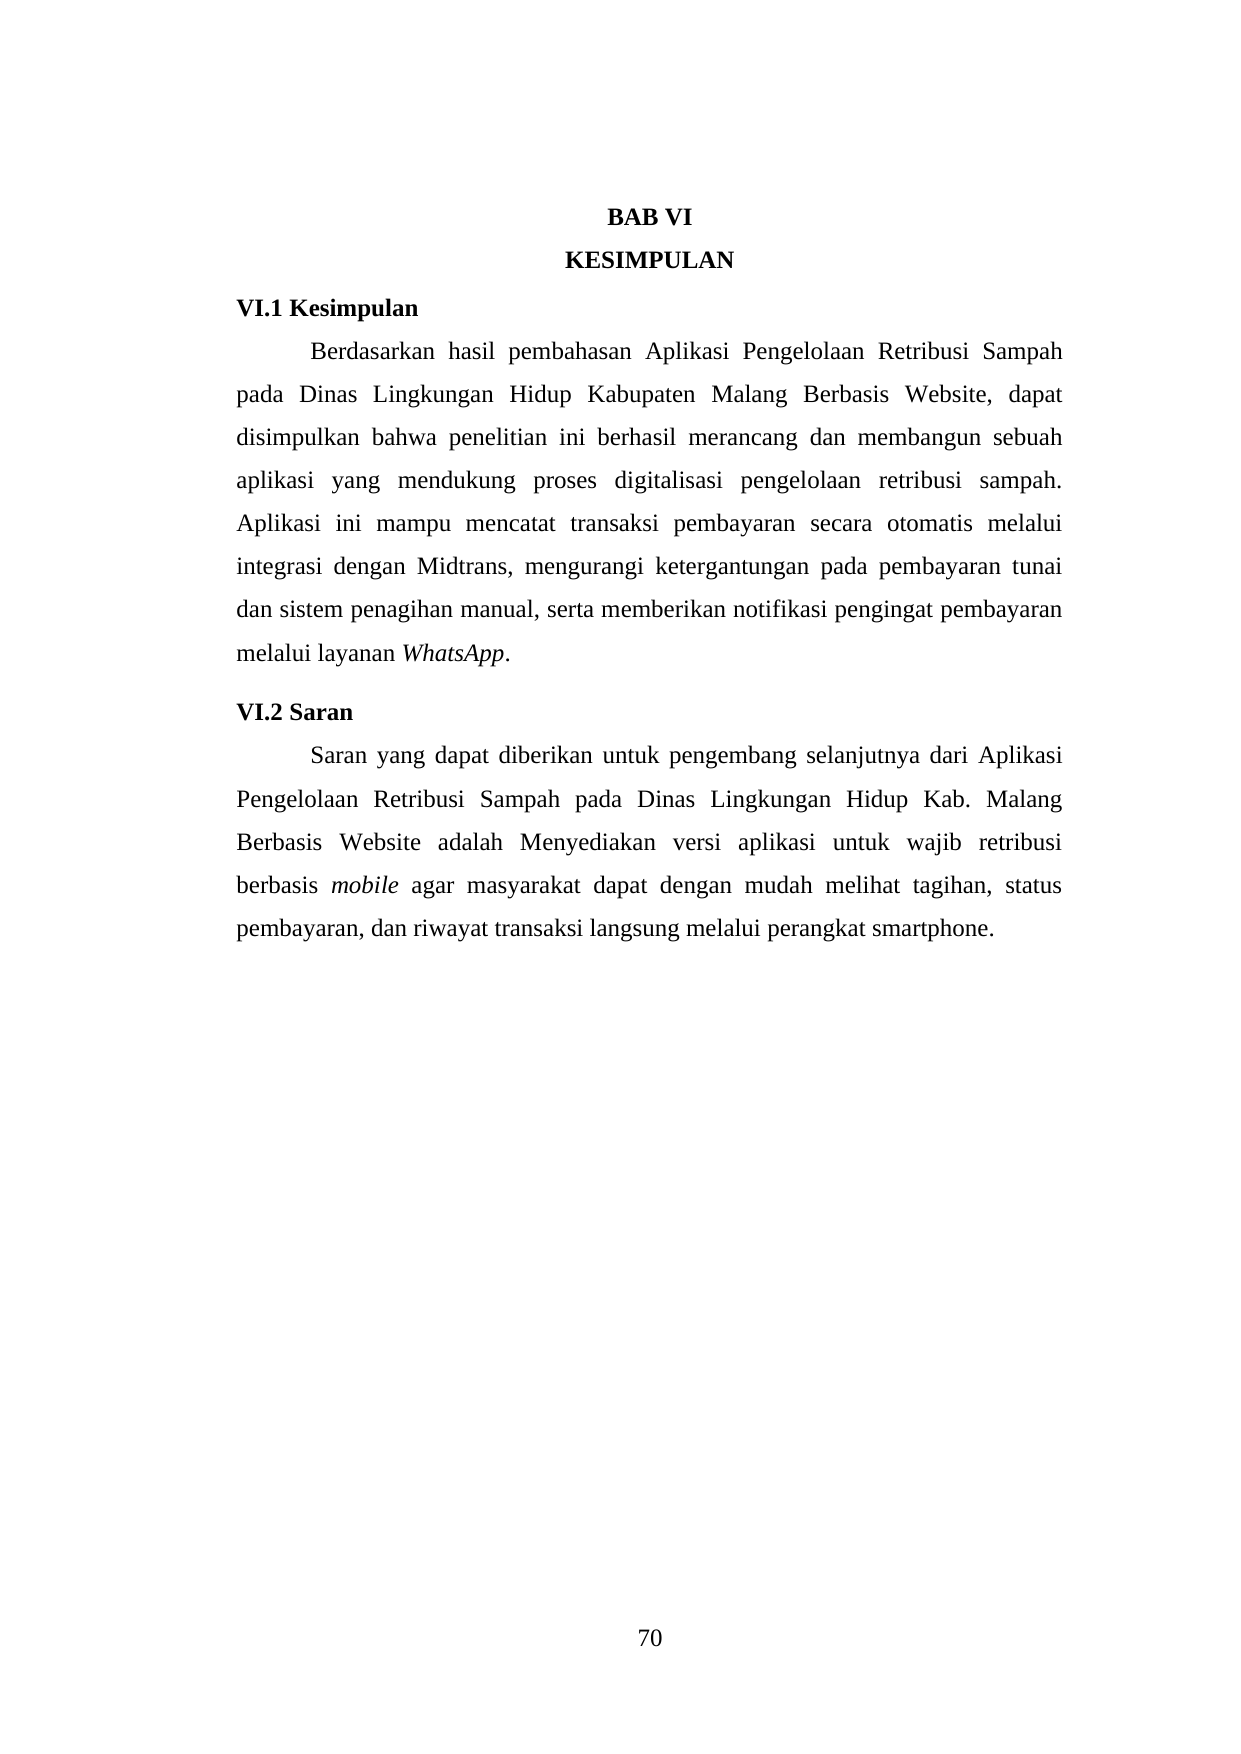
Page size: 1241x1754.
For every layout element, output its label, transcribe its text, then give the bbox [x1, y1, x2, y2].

subtitle KESIMPULAN [236, 202, 1063, 274]
subtitle Kesimpulan [236, 293, 1063, 321]
text Saran yang dapat diberikan untuk pengembang selanjutnya dari Aplikasi Pengelolaan Retribusi Sampah pada Dinas Lingkungan Hidup Kab. Malang Berbasis Website adalah Menyediakan versi aplikasi untuk wajib retribusi berbasis mobile agar masyarakat dapat dengan mudah melihat tagihan, status pembayaran, dan riwayat transaksi langsung melalui perangkat smartphone. [236, 741, 1063, 942]
subtitle Saran [236, 697, 1063, 726]
text Berdasarkan hasil pembahasan Aplikasi Pengelolaan Retribusi Sampah pada Dinas Lingkungan Hidup Kabupaten Malang Berbasis Website, dapat disimpulkan bahwa penelitian ini berhasil merancang dan membangun sebuah aplikasi yang mendukung proses digitalisasi pengelolaan retribusi sampah. Aplikasi ini mampu mencatat transaksi pembayaran secara otomatis melalui integrasi dengan Midtrans, mengurangi ketergantungan pada pembayaran tunai dan sistem penagihan manual, serta memberikan notifikasi pengingat pembayaran melalui layanan WhatsApp. [236, 336, 1063, 666]
